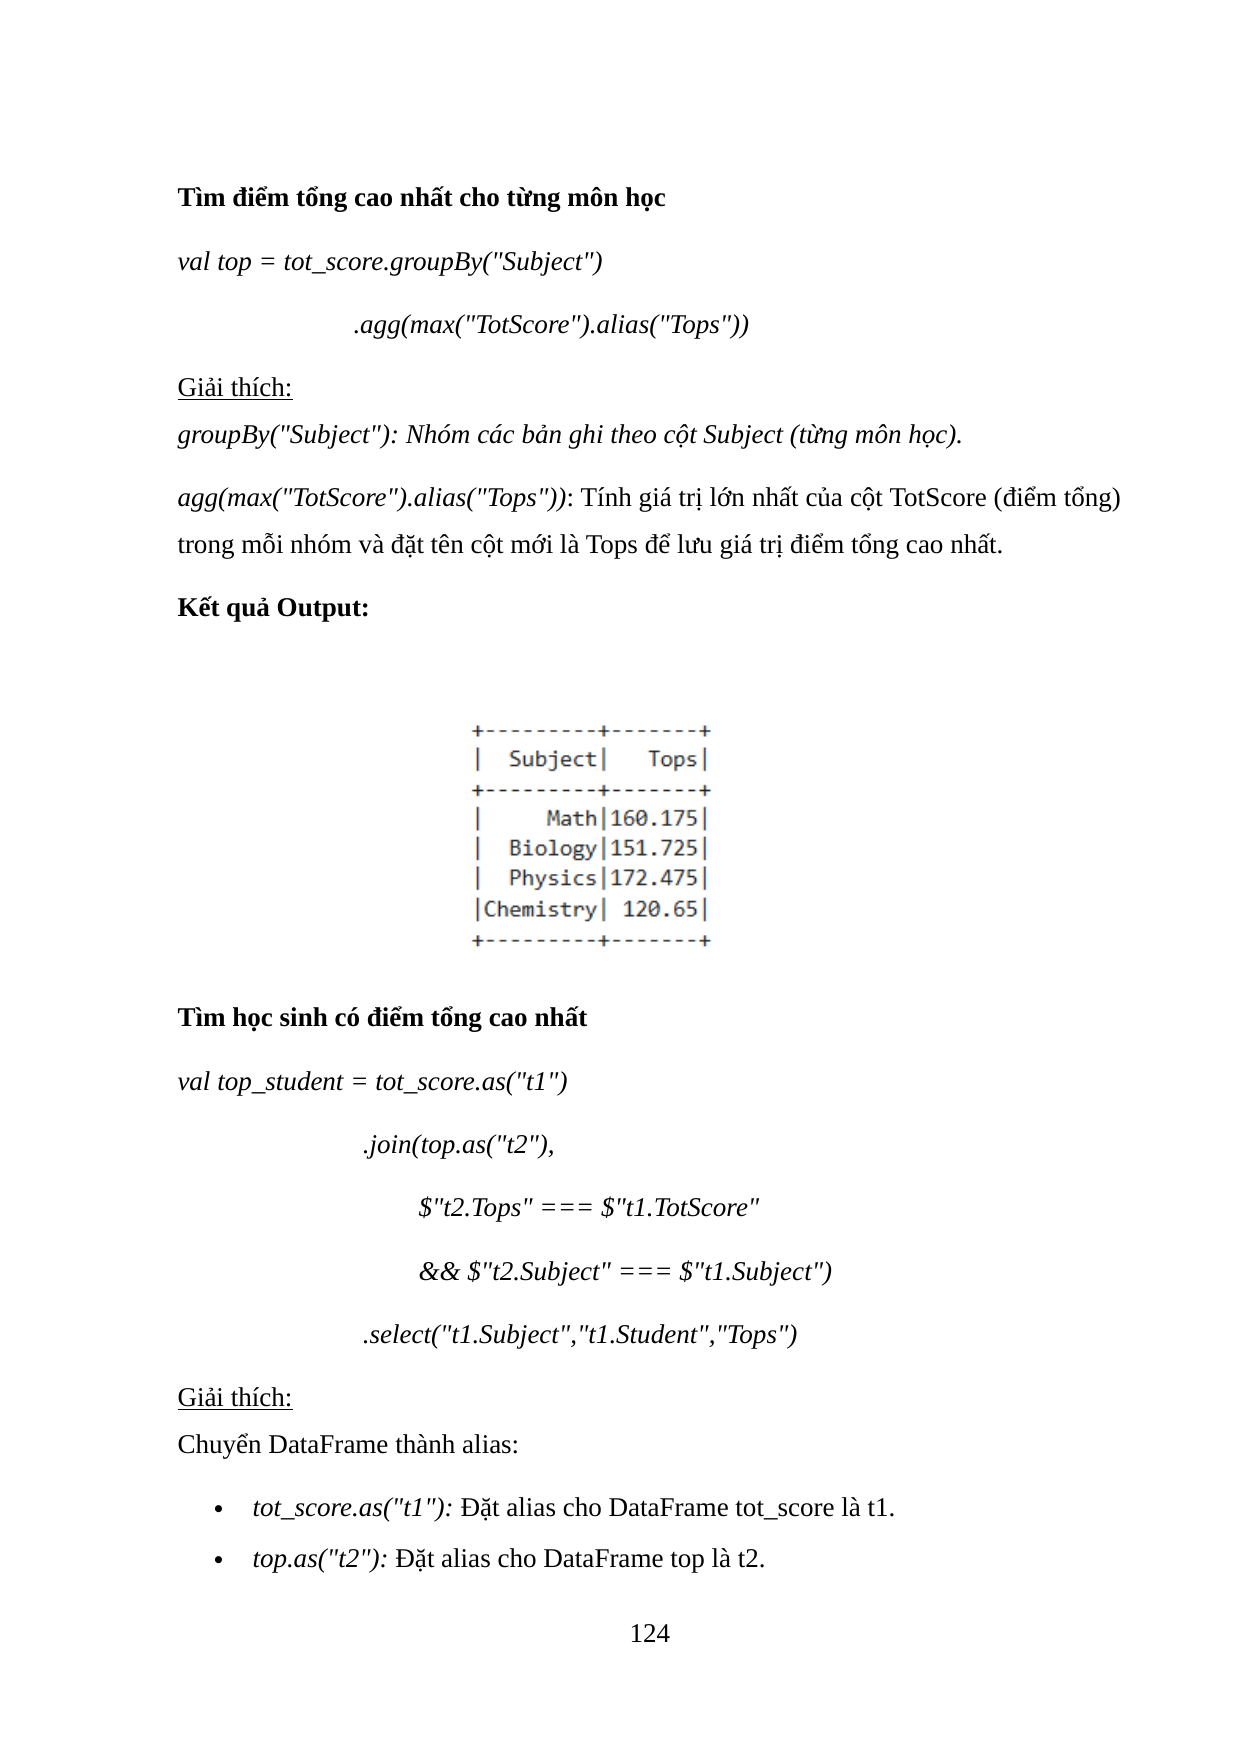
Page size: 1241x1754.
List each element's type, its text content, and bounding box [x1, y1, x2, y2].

text Tìm học sinh có điểm tổng cao nhất [177, 1002, 1122, 1033]
text Giải thích: [177, 371, 1122, 403]
text .select("t1.Subject","t1.Student","Tops") [177, 1318, 1122, 1349]
text Kết quả Output: [177, 591, 1122, 623]
text $"t2.Tops" === $"t1.TotScore" [177, 1192, 1122, 1223]
picture [452, 718, 847, 970]
text Giải thích: [177, 1382, 1122, 1413]
text .join(top.as("t2"), [177, 1128, 1122, 1159]
list top.as("t2"): Đặt alias cho DataFrame top là t2. [215, 1542, 1122, 1573]
text groupBy("Subject"): Nhóm các bản ghi theo cột Subject (từng môn học). [177, 418, 1122, 449]
text && $"t2.Subject" === $"t1.Subject") [177, 1255, 1122, 1286]
list tot_score.as("t1"): Đặt alias cho DataFrame tot_score là t1. [215, 1492, 1122, 1523]
text .agg(max("TotScore").alias("Tops")) [177, 308, 1122, 339]
text Tìm điểm tổng cao nhất cho từng môn học [177, 181, 1122, 213]
text agg(max("TotScore").alias("Tops")): Tính giá trị lớn nhất của cột TotScore (điểm tổng) trong mỗi nhóm và đặt tên cột mới là Tops để lưu giá trị điểm tổng cao nhất. [177, 481, 1122, 559]
text val top = tot_score.groupBy("Subject") [177, 245, 1122, 276]
text Chuyển DataFrame thành alias: [177, 1428, 1122, 1459]
text val top_student = tot_score.as("t1") [177, 1065, 1122, 1096]
